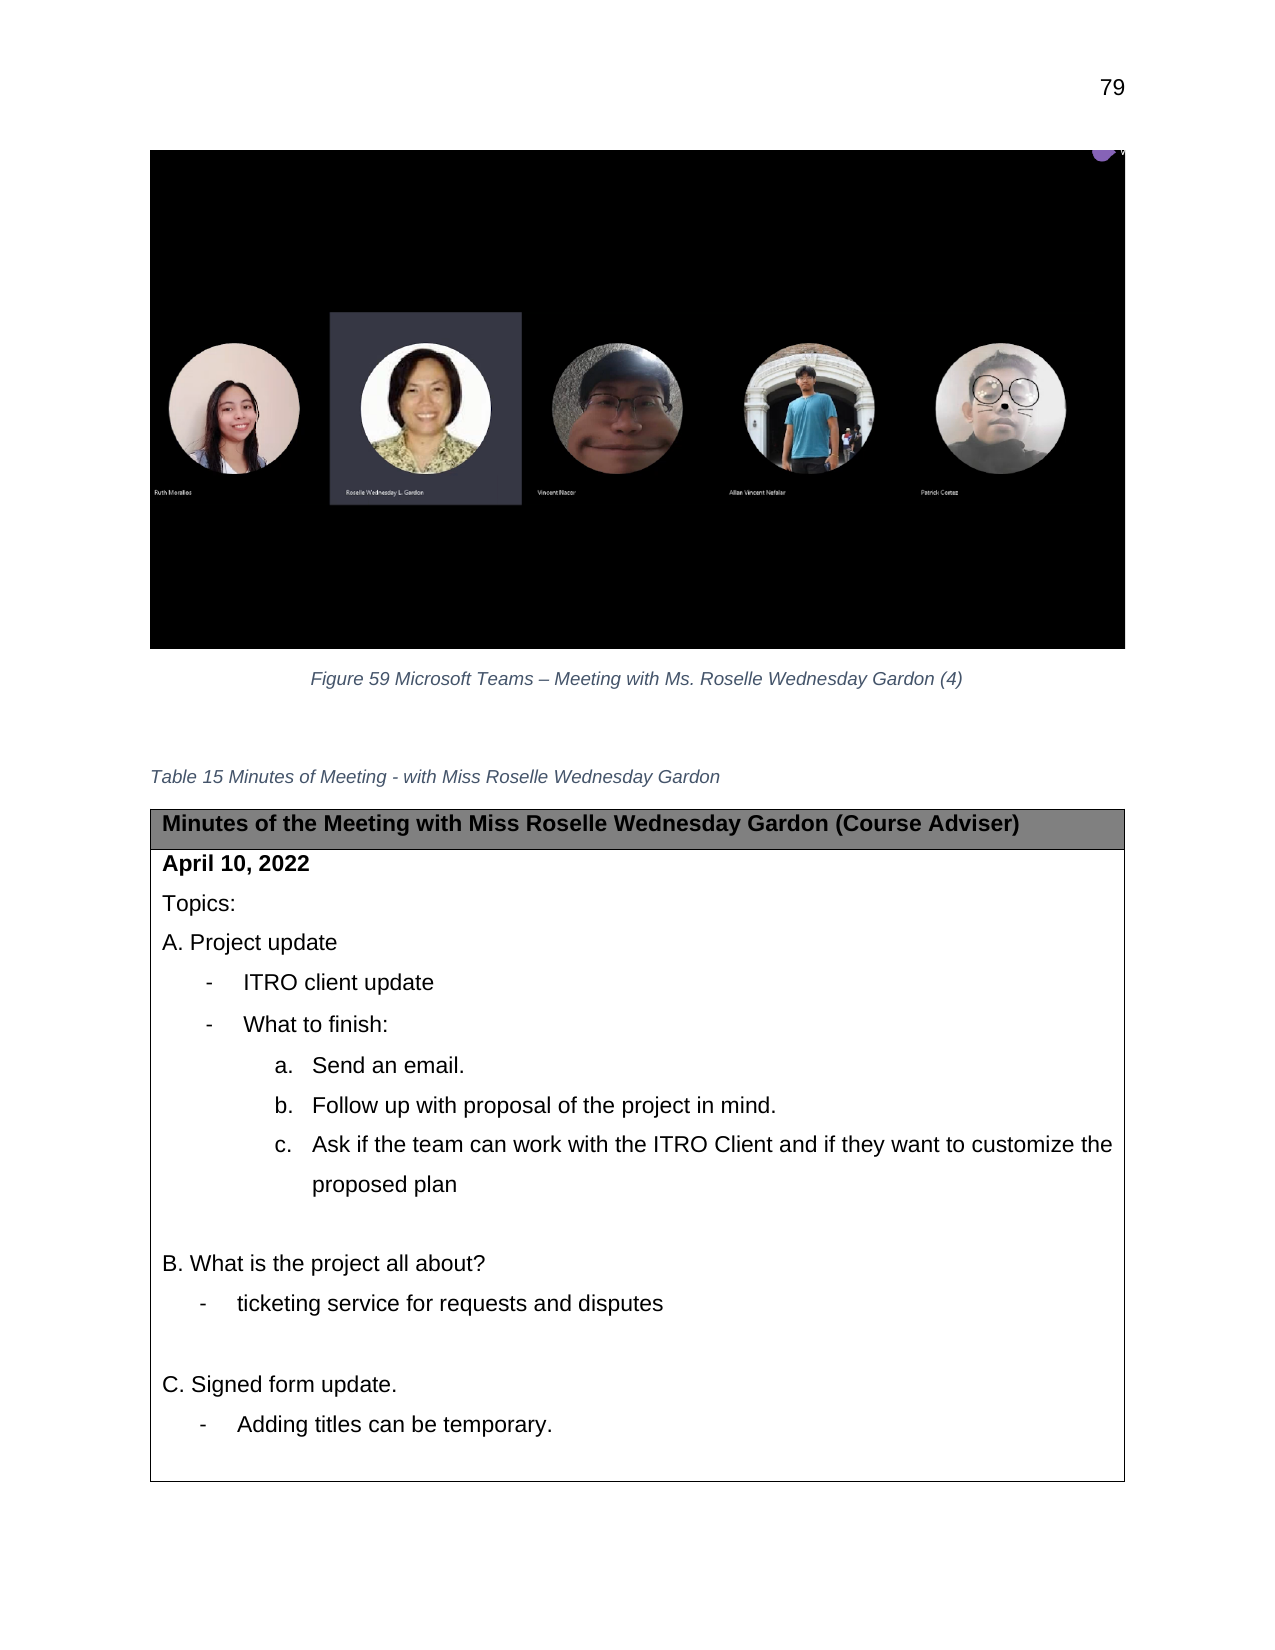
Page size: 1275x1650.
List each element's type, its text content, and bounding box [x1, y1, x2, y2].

text Figure 59 Microsoft Teams – Meeting with Ms. Roselle Wednesday Gardon (4) [150, 667, 1125, 689]
table_header Minutes of the Meeting with Miss Roselle Wednesday Gardon (Course Adviser) [151, 810, 1124, 849]
text Table 15 Minutes of Meeting - with Miss Roselle Wednesday Gardon [150, 766, 1125, 788]
picture [150, 150, 1125, 649]
table_cell April 10, 2022 Topics: A. Project update ITRO client update What to finish: Send an email. Follow up with proposal of the project in mind. Ask if the team can work with the ITRO Client and if they want to customize the proposed plan B. What is the project all about? ticketing service for requests and disputes C. Signed form update. Adding titles can be temporary. [151, 850, 1124, 1481]
